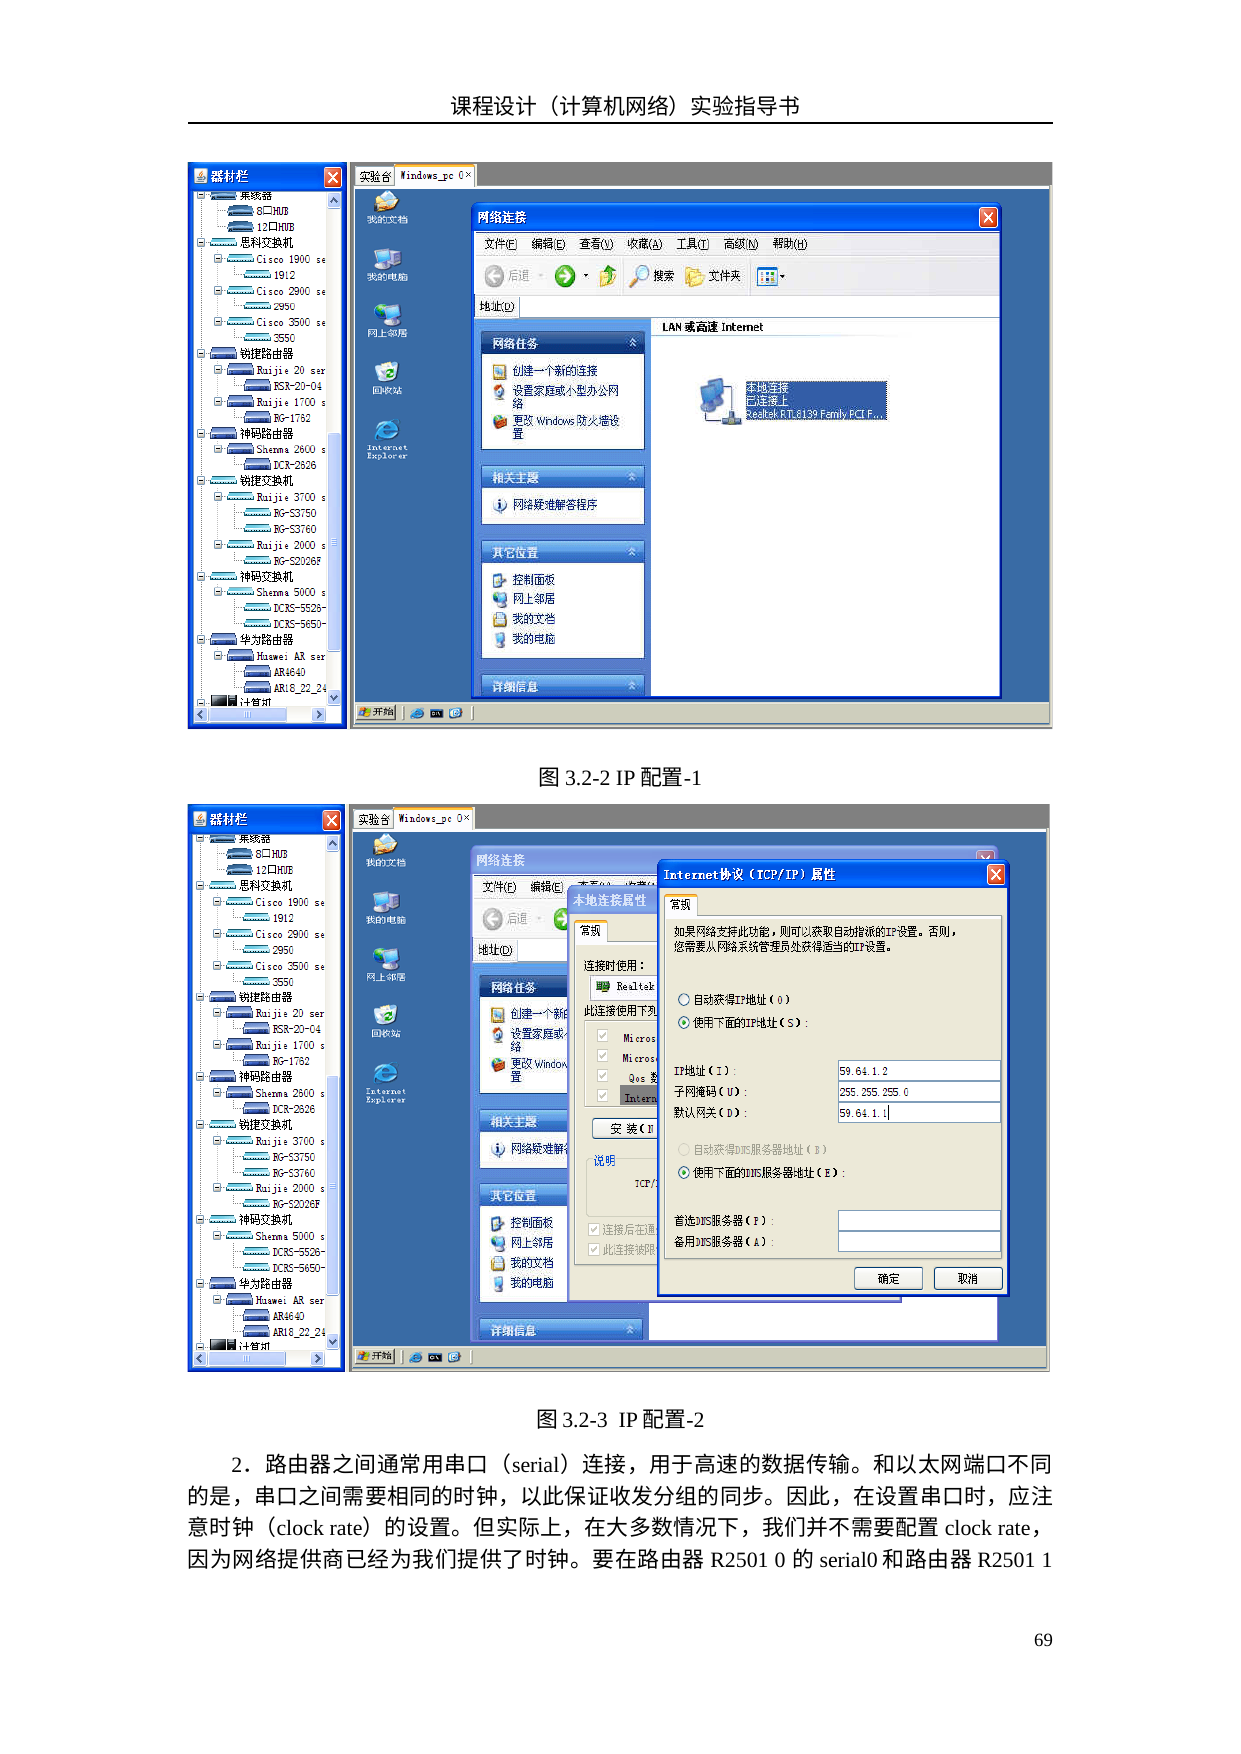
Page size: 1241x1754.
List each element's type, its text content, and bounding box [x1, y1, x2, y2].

picture [187, 162, 1053, 730]
picture [187, 804, 1050, 1372]
text 图3.2-3 IP配置-2 [187, 1402, 1053, 1434]
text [187, 1447, 1053, 1574]
text 图3.2-2 IP配置-1 [187, 759, 1053, 792]
